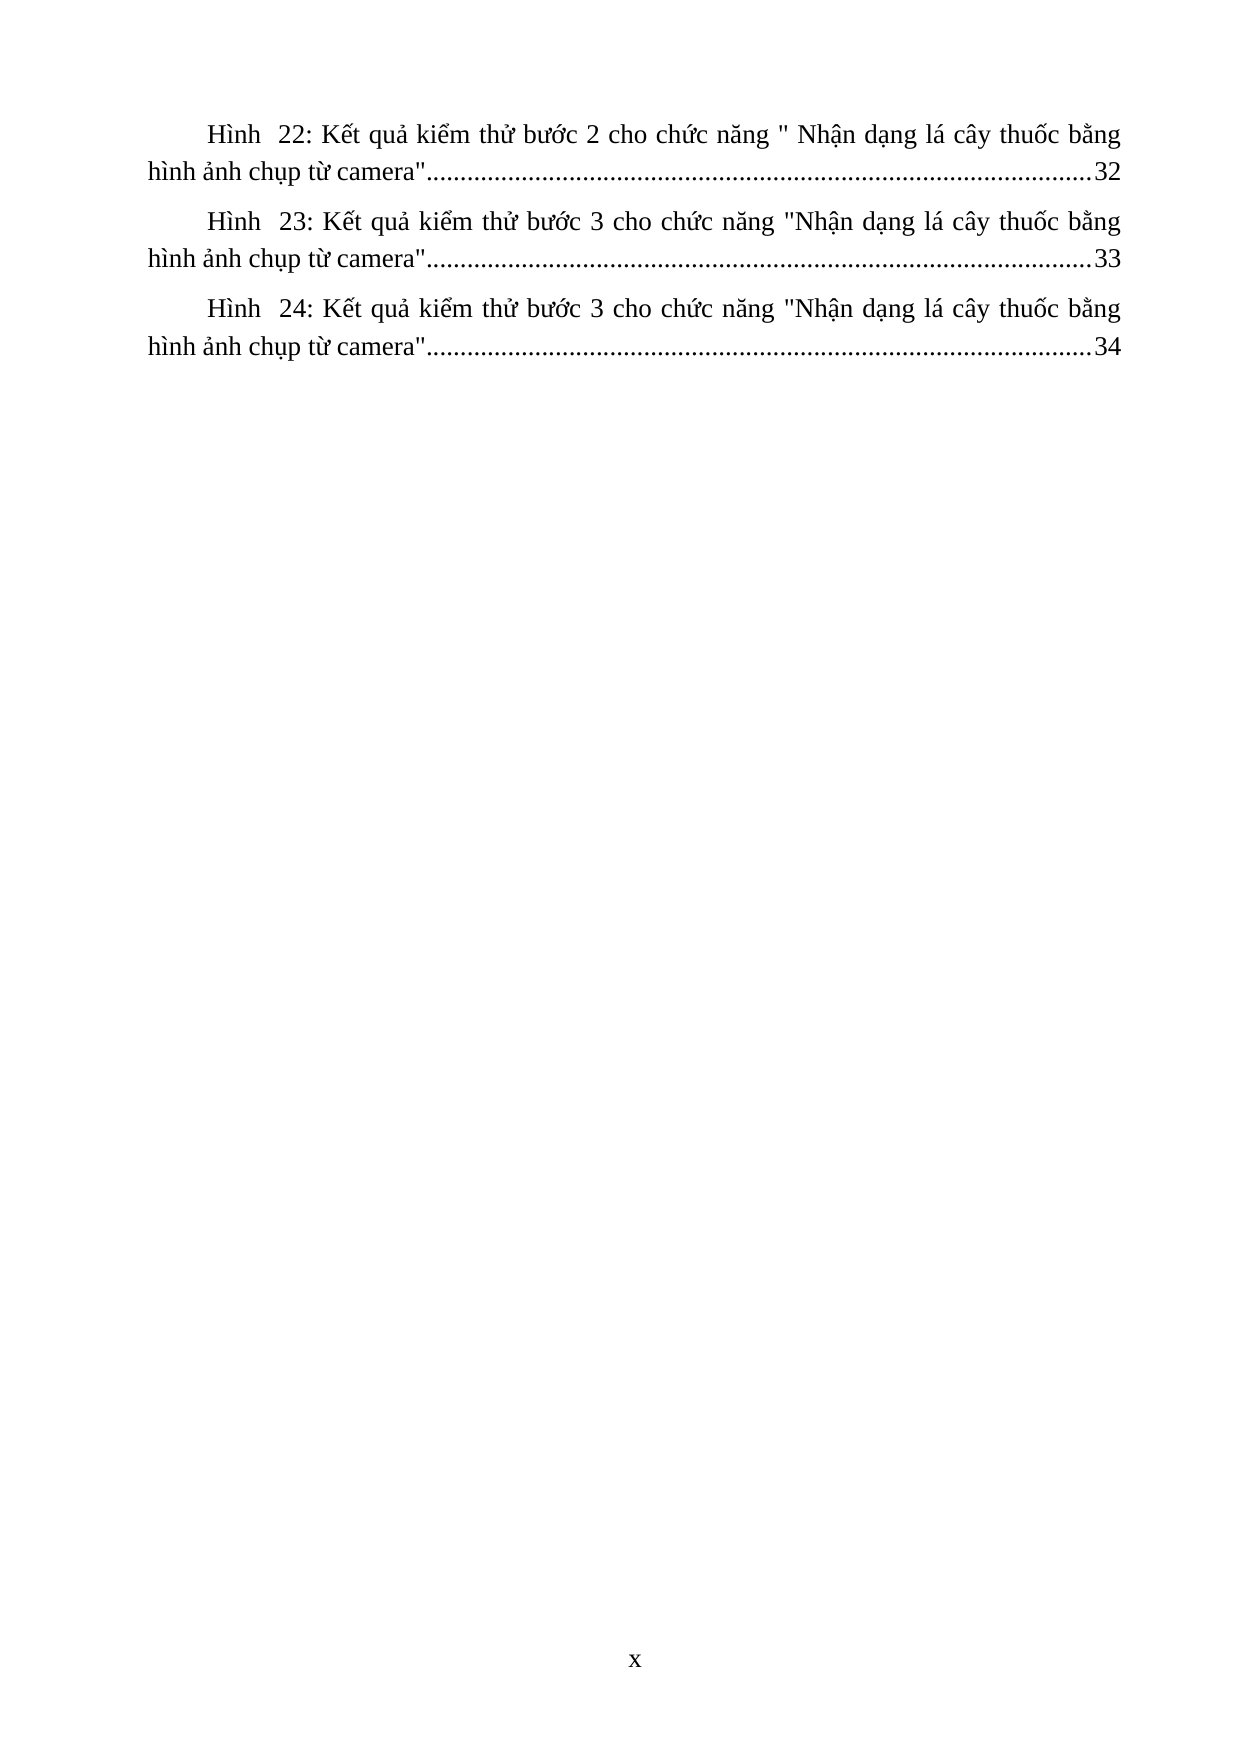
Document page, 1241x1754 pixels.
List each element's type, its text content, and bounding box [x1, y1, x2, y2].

text Hình 22: Kết quả kiểm thử bước 2 cho chức năng " Nhận dạng lá cây thuốc bằng hình ảnh chụp từ camera" 32 [148, 118, 1122, 187]
text Hình 23: Kết quả kiểm thử bước 3 cho chức năng "Nhận dạng lá cây thuốc bằng hình ảnh chụp từ camera" 33 [148, 205, 1122, 274]
text Hình 24: Kết quả kiểm thử bước 3 cho chức năng "Nhận dạng lá cây thuốc bằng hình ảnh chụp từ camera" 34 [148, 292, 1122, 361]
